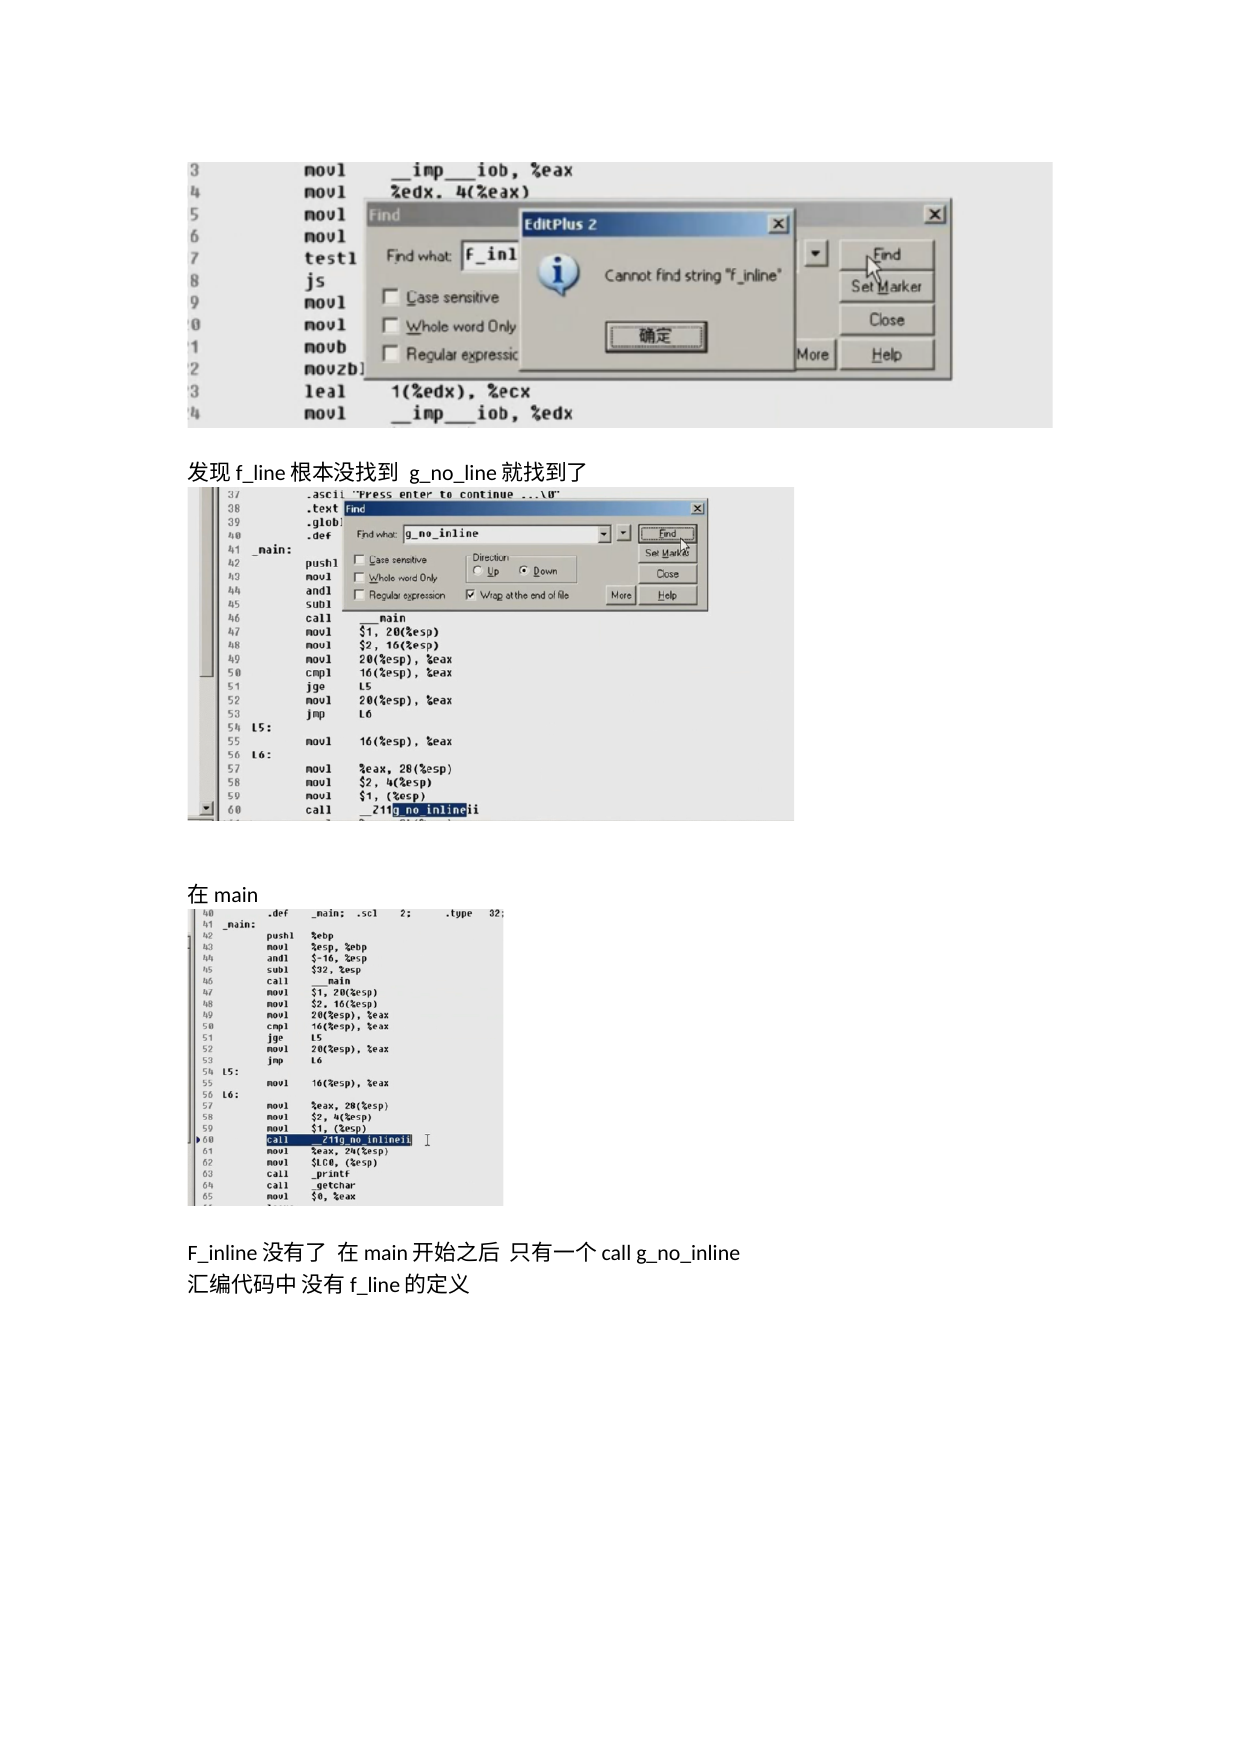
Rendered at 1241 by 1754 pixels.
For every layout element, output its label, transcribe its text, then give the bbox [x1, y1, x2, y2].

text 汇编代码中 没有f_line的定义 [187, 1267, 1053, 1299]
text F_inline没有了 在main开始之后 只有一个call g_no_inline [187, 1234, 1053, 1267]
picture [187, 487, 795, 821]
text 在main [187, 877, 1053, 909]
text 发现f_line根本没找到 g_no_line就找到了 [187, 454, 1053, 487]
picture [187, 162, 1053, 428]
picture [187, 909, 504, 1206]
